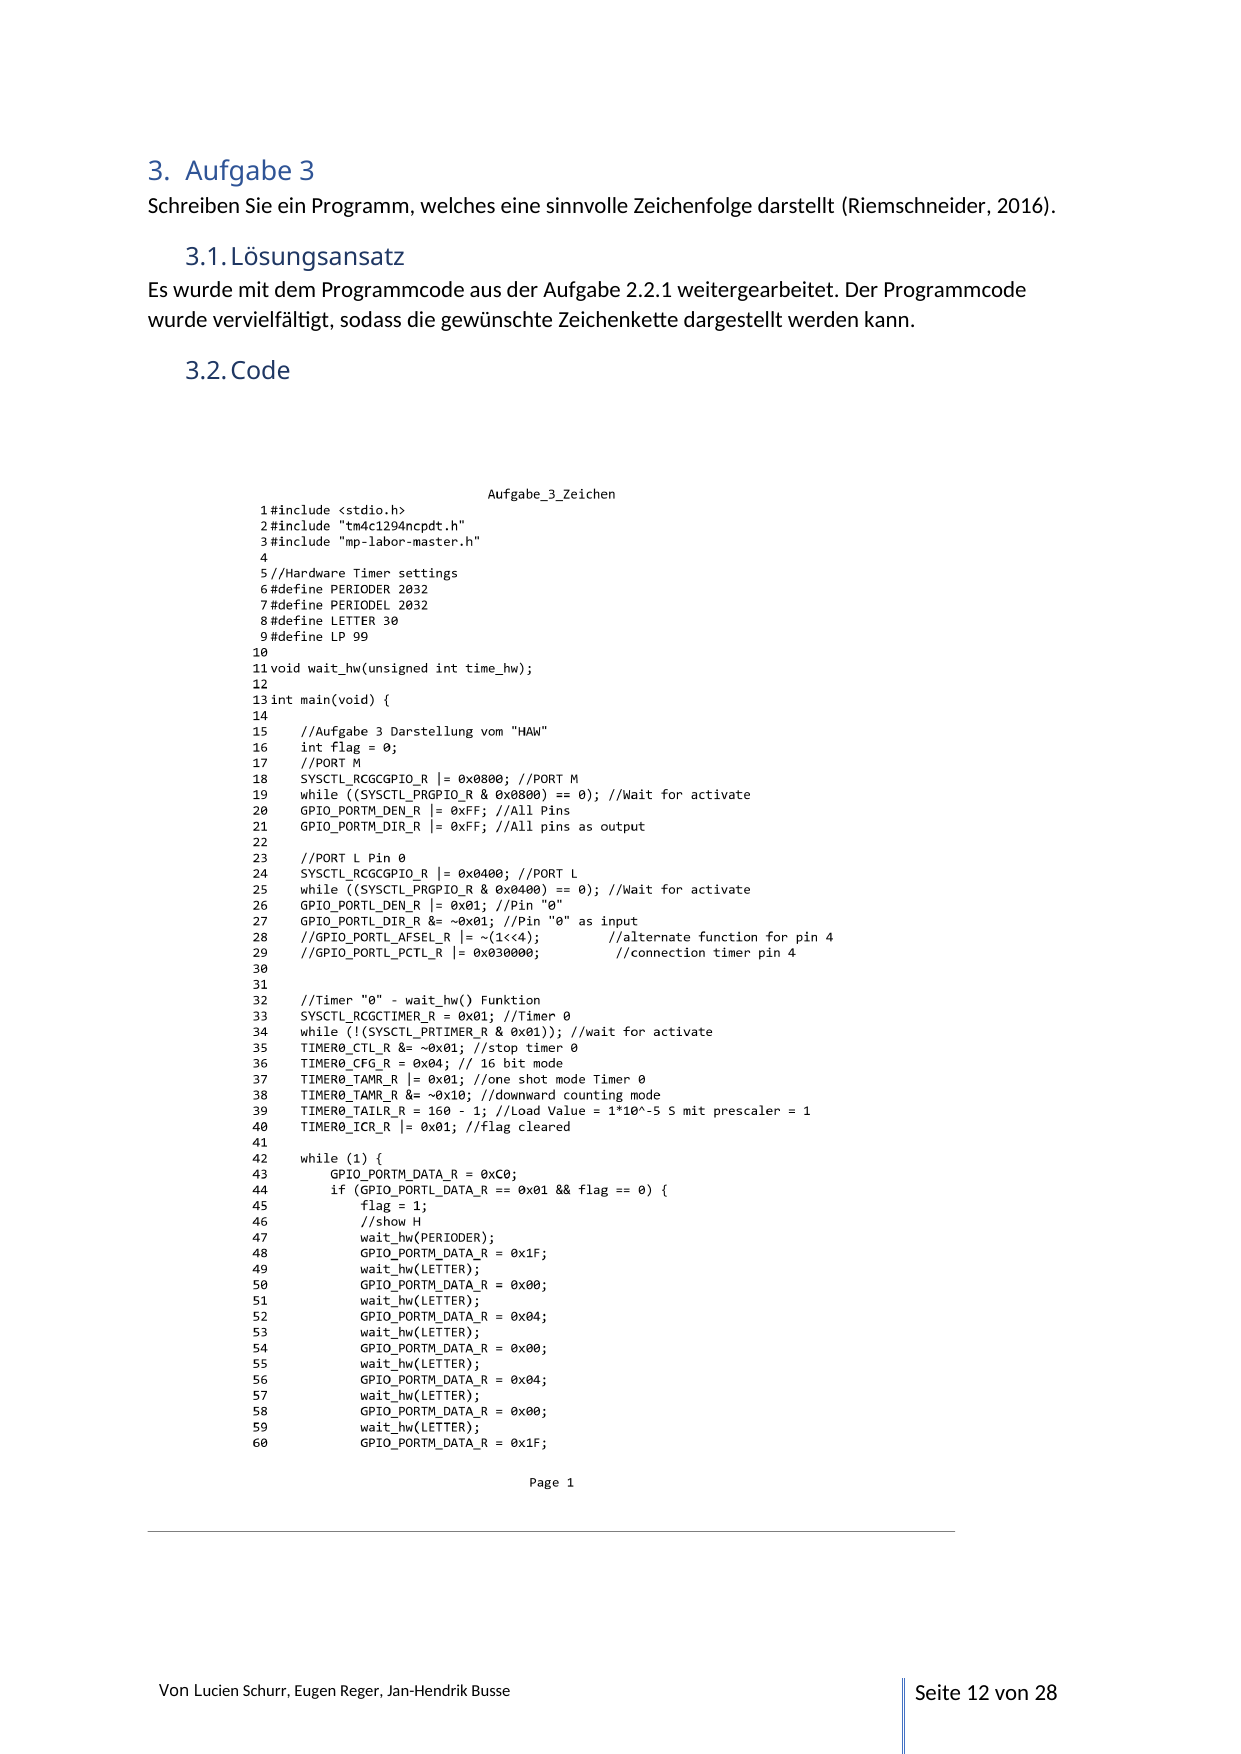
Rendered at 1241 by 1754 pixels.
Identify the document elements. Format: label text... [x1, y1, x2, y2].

picture [147, 389, 956, 1532]
text Es wurde mit dem Programmcode aus der Aufgabe 2.2.1 weitergearbeitet. Der Programmcode wurde vervielfältigt, sodass die gewünschte Zeichenkette dargestellt werden kann. [148, 275, 1093, 333]
subtitle Lösungsansatz [185, 238, 1093, 272]
text Schreiben Sie ein Programm, welches eine sinnvolle Zeichenfolge darstellt . [148, 192, 1093, 219]
subtitle Code [185, 352, 1093, 386]
subtitle Aufgabe 3 [148, 152, 1093, 189]
